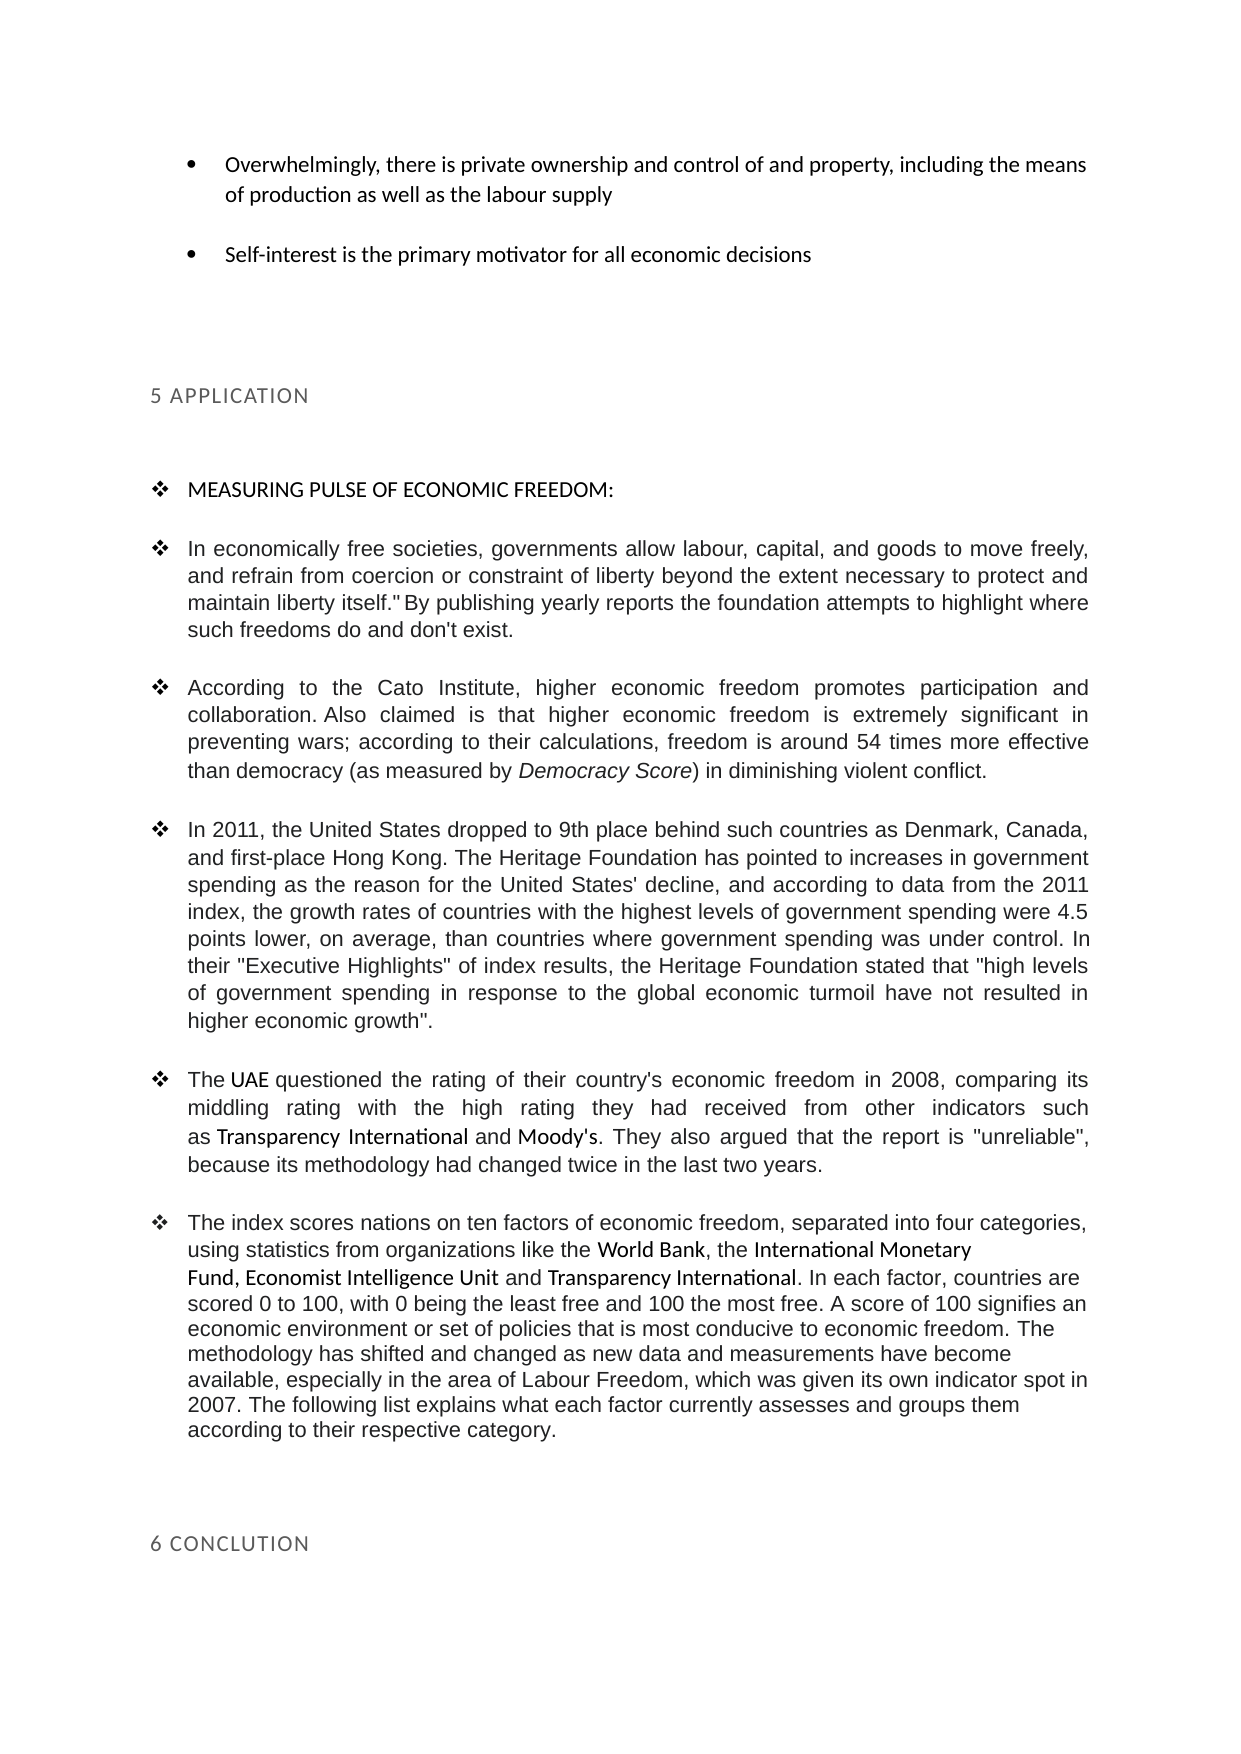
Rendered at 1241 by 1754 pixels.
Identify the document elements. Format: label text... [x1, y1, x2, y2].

list Overwhelmingly, there is private ownership and control of and property, including the means of production as well as the labour supply [187, 150, 1090, 208]
list In economically free societies, governments allow labour, capital, and goods to move freely, and refrain from coercion or constraint of liberty beyond the extent necessary to protect and maintain liberty itself." By publishing yearly reports the foundation attempts to highlight where such freedoms do and don't exist. [150, 535, 1090, 642]
subtitle 5 APPLICATION [150, 381, 1090, 409]
list Self-interest is the primary motivator for all economic decisions [187, 241, 1090, 269]
list MEASURING PULSE OF ECONOMIC FREEDOM: [150, 475, 1090, 503]
list In 2011, the United States dropped to 9th place behind such countries as Denmark, Canada, and first-place Hong Kong. The Heritage Foundation has pointed to increases in government spending as the reason for the United States' decline, and according to data from the 2011 index, the growth rates of countries with the highest levels of government spending were 4.5 points lower, on average, than countries where government spending was under control. In their "Executive Highlights" of index results, the Heritage Foundation stated that "high levels of government spending in response to the global economic turmoil have not resulted in higher economic growth". [150, 817, 1090, 1033]
list The index scores nations on ten factors of economic freedom, separated into four categories, using statistics from organizations like the World Bank, the International Monetary Fund, Economist Intelligence Unit and Transparency International. In each factor, countries are scored 0 to 100, with 0 being the least free and 100 the most free. A score of 100 signifies an economic environment or set of policies that is most conducive to economic freedom. The methodology has shifted and changed as new data and measurements have become available, especially in the area of Labour Freedom, which was given its own indicator spot in 2007. The following list explains what each factor currently assesses and groups them according to their respective category. [150, 1210, 1090, 1442]
subtitle 6 CONCLUTION [150, 1529, 1090, 1557]
list According to the Cato Institute, higher economic freedom promotes participation and collaboration. Also claimed is that higher economic freedom is extremely significant in preventing wars; according to their calculations, freedom is around 54 times more effective than democracy (as measured by Democracy Score) in diminishing violent conflict. [150, 674, 1090, 784]
list The UAE questioned the rating of their country's economic freedom in 2008, comparing its middling rating with the high rating they had received from other indicators such as Transparency International and Moody's. They also argued that the report is "unreliable", because its methodology had changed twice in the last two years. [150, 1065, 1090, 1177]
